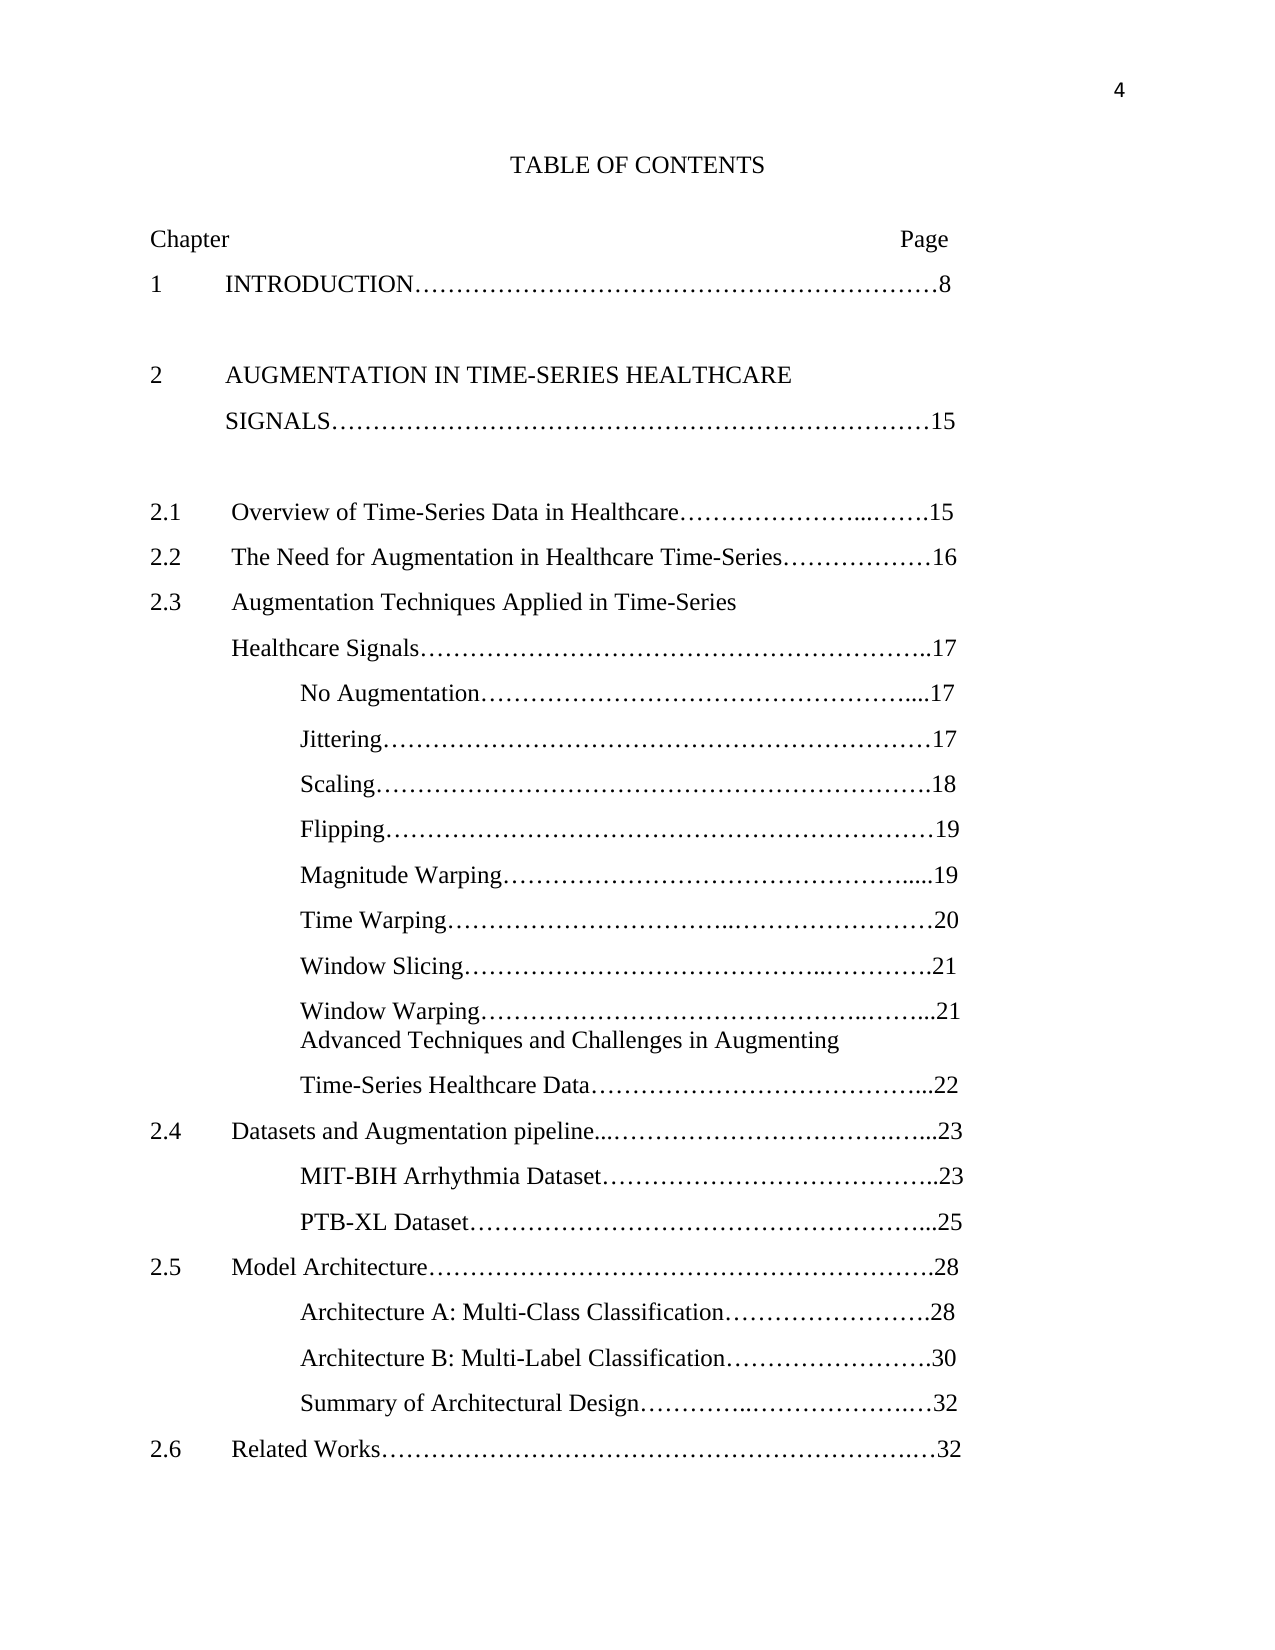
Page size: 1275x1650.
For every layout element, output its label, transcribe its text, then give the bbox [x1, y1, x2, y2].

text Jittering…………………………………………………………17 [150, 724, 1125, 752]
text 2.1 Overview of Time-Series Data in Healthcare…………………...…….15 [150, 497, 1125, 525]
text Time-Series Healthcare Data…………………………………...22 [225, 1070, 1125, 1099]
text TABLE OF CONTENTS [150, 150, 1125, 179]
text Window Warping………………………………………..……...21 Advanced Techniques and Challenges in Augmenting [225, 996, 1125, 1054]
text Window Slicing……………………………………..………….21 [150, 951, 1125, 979]
text Time Warping……………………………..……………………20 [150, 905, 1125, 934]
text 2.5 Model Architecture…………………………………………………….28 [150, 1252, 1125, 1281]
text Scaling………………………………………………………….18 [150, 769, 1125, 798]
text PTB-XL Dataset………………………………………………...25 [150, 1207, 1125, 1235]
text Healthcare Signals……………………………………………………..17 [225, 633, 1125, 662]
text Summary of Architectural Design…………..……………….…32 [150, 1388, 1125, 1417]
text 2.2 The Need for Augmentation in Healthcare Time-Series………………16 [150, 542, 1125, 571]
text Architecture B: Multi-Label Classification…………………….30 [150, 1343, 1125, 1372]
text 2 AUGMENTATION IN TIME-SERIES HEALTHCARE [150, 360, 1125, 389]
text SIGNALS………………………………………………………………15 [150, 406, 1125, 434]
text Magnitude Warping………………………………………….....19 [150, 860, 1125, 889]
text 2.6 Related Works……………………………………………………….…32 [150, 1434, 1125, 1462]
text Chapter Page [150, 224, 1125, 253]
text Architecture A: Multi-Class Classification…………………….28 [150, 1297, 1125, 1326]
text 2.4 Datasets and Augmentation pipeline...…………………………….…...23 [150, 1116, 1125, 1144]
text 1 INTRODUCTION………………………………………………………8 [150, 269, 1125, 298]
text 2.3 Augmentation Techniques Applied in Time-Series [150, 587, 1125, 616]
text MIT-BIH Arrhythmia Dataset…………………………………..23 [150, 1161, 1125, 1190]
text Flipping…………………………………………………………19 [150, 814, 1125, 843]
text No Augmentation……………………………………………....17 [150, 678, 1125, 707]
